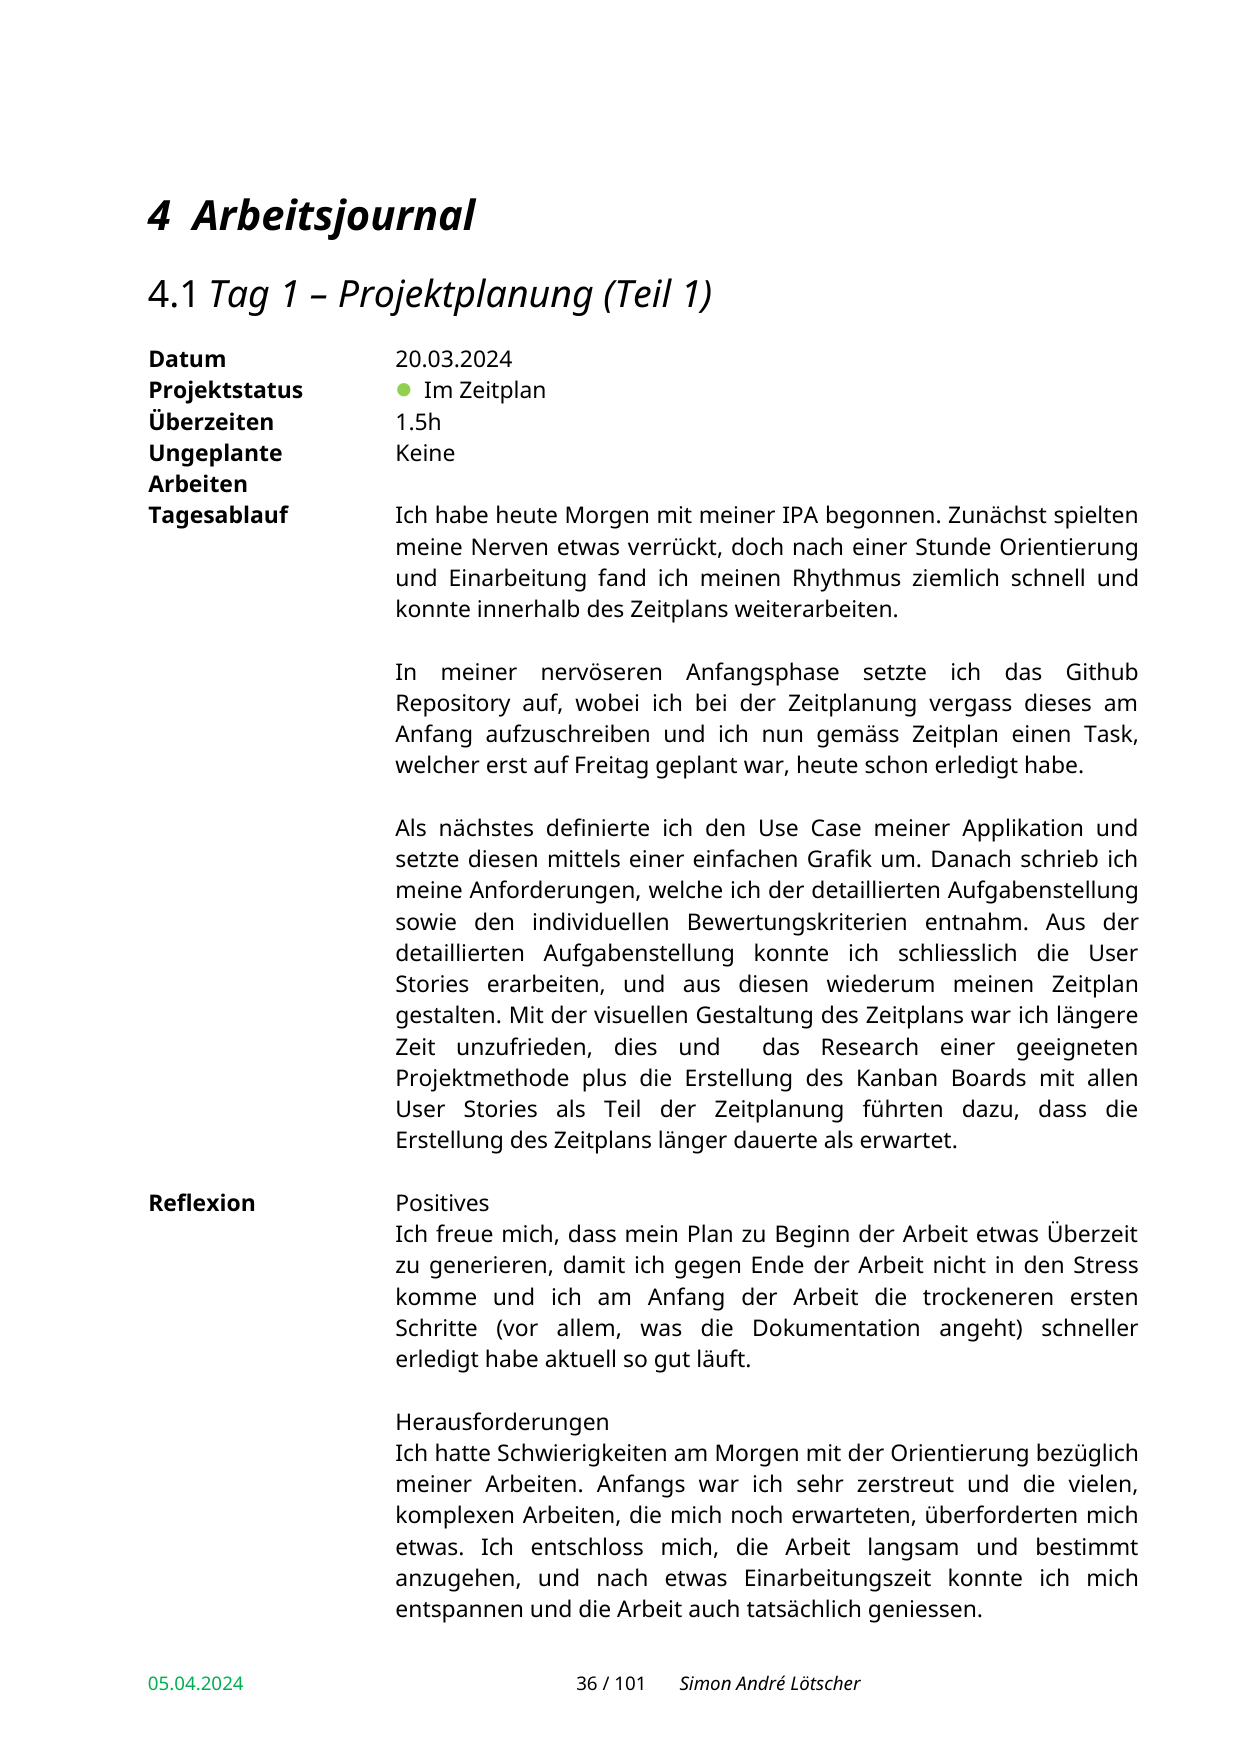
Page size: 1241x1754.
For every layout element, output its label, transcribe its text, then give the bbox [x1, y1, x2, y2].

text Tag 1 – Projektplanung (Teil 1) [148, 267, 1152, 318]
table_cell Im Zeitplan [384, 374, 1151, 406]
table_cell Reflexion [148, 1187, 384, 1624]
table_cell Überzeiten [148, 406, 384, 437]
table_cell Ungeplante Arbeiten [148, 437, 384, 499]
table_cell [384, 1187, 1151, 1624]
table_cell Projektstatus [148, 374, 384, 406]
table_header Datum [148, 343, 384, 374]
table_cell 1.5h [384, 406, 1151, 437]
table_cell Ich habe heute Morgen mit meiner IPA begonnen. Zunächst spielten meine Nerven etwas verrückt, doch nach einer Stunde Orientierung und Einarbeitung fand ich meinen Rhythmus ziemlich schnell und konnte innerhalb des Zeitplans weiterarbeiten. In meiner nervöseren Anfangsphase setzte ich das Github Repository auf, wobei ich bei der Zeitplanung vergass dieses am Anfang aufzuschreiben und ich nun gemäss Zeitplan einen Task, welcher erst auf Freitag geplant war, heute schon erledigt habe. Als nächstes definierte ich den Use Case meiner Applikation und setzte diesen mittels einer einfachen Grafik um. Danach schrieb ich meine Anforderungen, welche ich der detaillierten Aufgabenstellung sowie den individuellen Bewertungskriterien entnahm. Aus der detaillierten Aufgabenstellung konnte ich schliesslich die User Stories erarbeiten, und aus diesen wiederum meinen Zeitplan gestalten. Mit der visuellen Gestaltung des Zeitplans war ich längere Zeit unzufrieden, dies und das Research einer geeigneten Projektmethode plus die Erstellung des Kanban Boards mit allen User Stories als Teil der Zeitplanung führten dazu, dass die Erstellung des Zeitplans länger dauerte als erwartet. [384, 499, 1151, 1187]
table_cell Keine [384, 437, 1151, 499]
table_cell Tagesablauf [148, 499, 384, 1187]
text Arbeitsjournal [148, 185, 1152, 242]
table_header 20.03.2024 [384, 343, 1151, 374]
